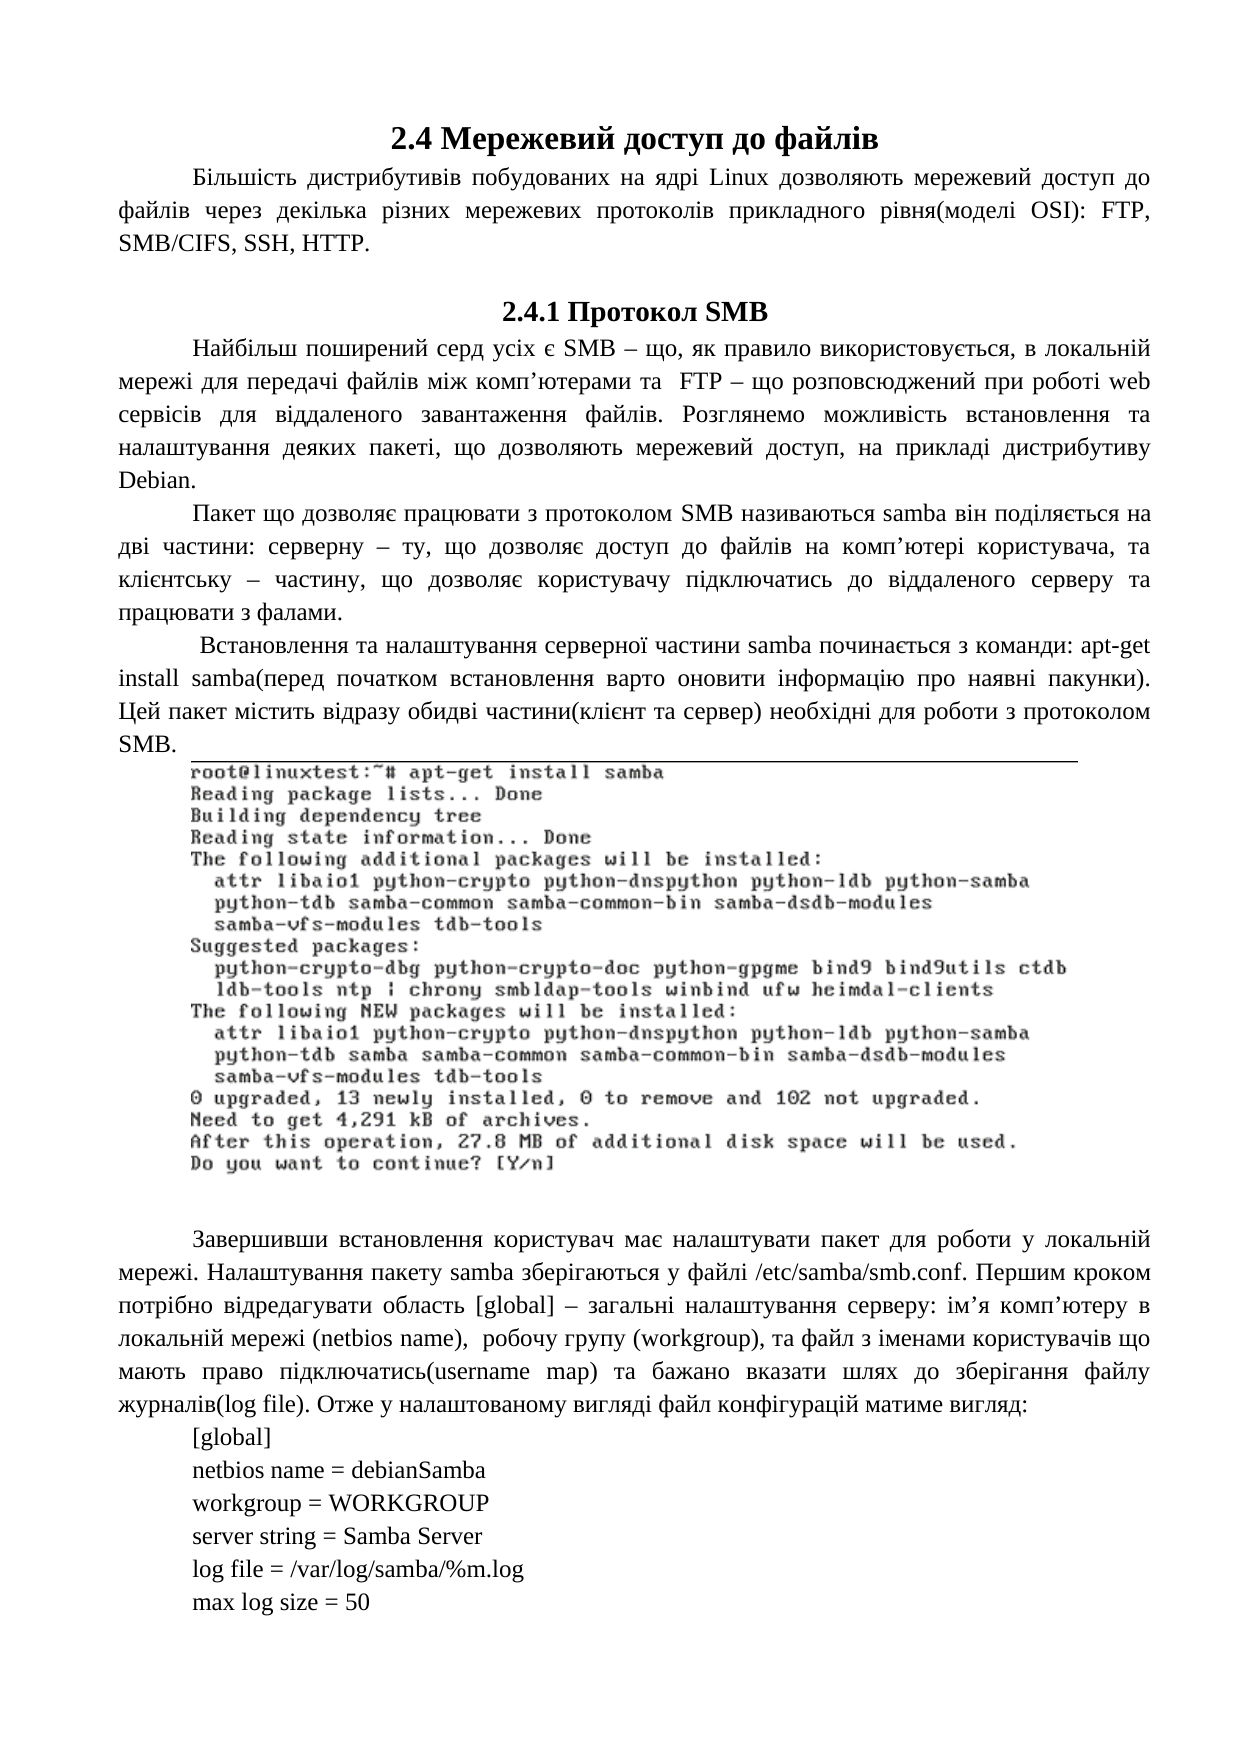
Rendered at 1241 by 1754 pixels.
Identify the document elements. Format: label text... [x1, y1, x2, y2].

text [global] [118, 1422, 1152, 1451]
picture [191, 761, 1078, 1186]
subtitle 2.4 Мережевий доступ до файлів [118, 118, 1152, 156]
text workgroup = WORKGROUP [118, 1488, 1152, 1517]
text Пакет що дозволяє працювати з протоколом SMB називаються samba він поділяється на дві частини: серверну – ту, що дозволяє доступ до файлів на комп’ютері користувача, та клієнтську – частину, що дозволяє користувачу підключатись до віддаленого серверу та працювати з фалами. [118, 498, 1152, 626]
text Встановлення та налаштування серверної частини samba починається з команди: apt-get install samba(перед початком встановлення варто оновити інформацію про наявні пакунки). Цей пакет містить відразу обидві частини(клієнт та сервер) необхідні для роботи з протоколом SMB. [118, 630, 1152, 758]
text netbios name = debianSamba [118, 1455, 1152, 1484]
text Більшість дистрибутивів побудованих на ядрі Linux дозволяють мережевий доступ до файлів через декілька різних мережевих протоколів прикладного рівня(моделі OSI): FTP, SMB/CIFS, SSH, HTTP. [118, 162, 1152, 257]
subtitle 2.4.1 Протокол SMB [118, 294, 1152, 328]
text server string = Samba Server [118, 1521, 1152, 1550]
text Найбільш поширений серд усіх є SMB – що, як правило використовується, в локальній мережі для передачі файлів між комп’ютерами та FTP – що розповсюджений при роботі web сервісів для віддаленого завантаження файлів. Розглянемо можливість встановлення та налаштування деяких пакеті, що дозволяють мережевий доступ, на прикладі дистрибутиву Debian. [118, 333, 1152, 494]
text Завершивши встановлення користувач має налаштувати пакет для роботи у локальній мережі. Налаштування пакету samba зберігаються у файлі /etc/samba/smb.conf. Першим кроком потрібно відредагувати область [global] – загальні налаштування серверу: ім’я комп’ютеру в локальній мережі (netbios name), робочу групу (workgroup), та файл з іменами користувачів що мають право підключатись(username map) та бажано вказати шлях до зберігання файлу журналів(log file). Отже у налаштованому вигляді файл конфігурацій матиме вигляд: [118, 1224, 1152, 1418]
text log file = /var/log/samba/%m.log [118, 1554, 1152, 1583]
text max log size = 50 [118, 1587, 1152, 1616]
